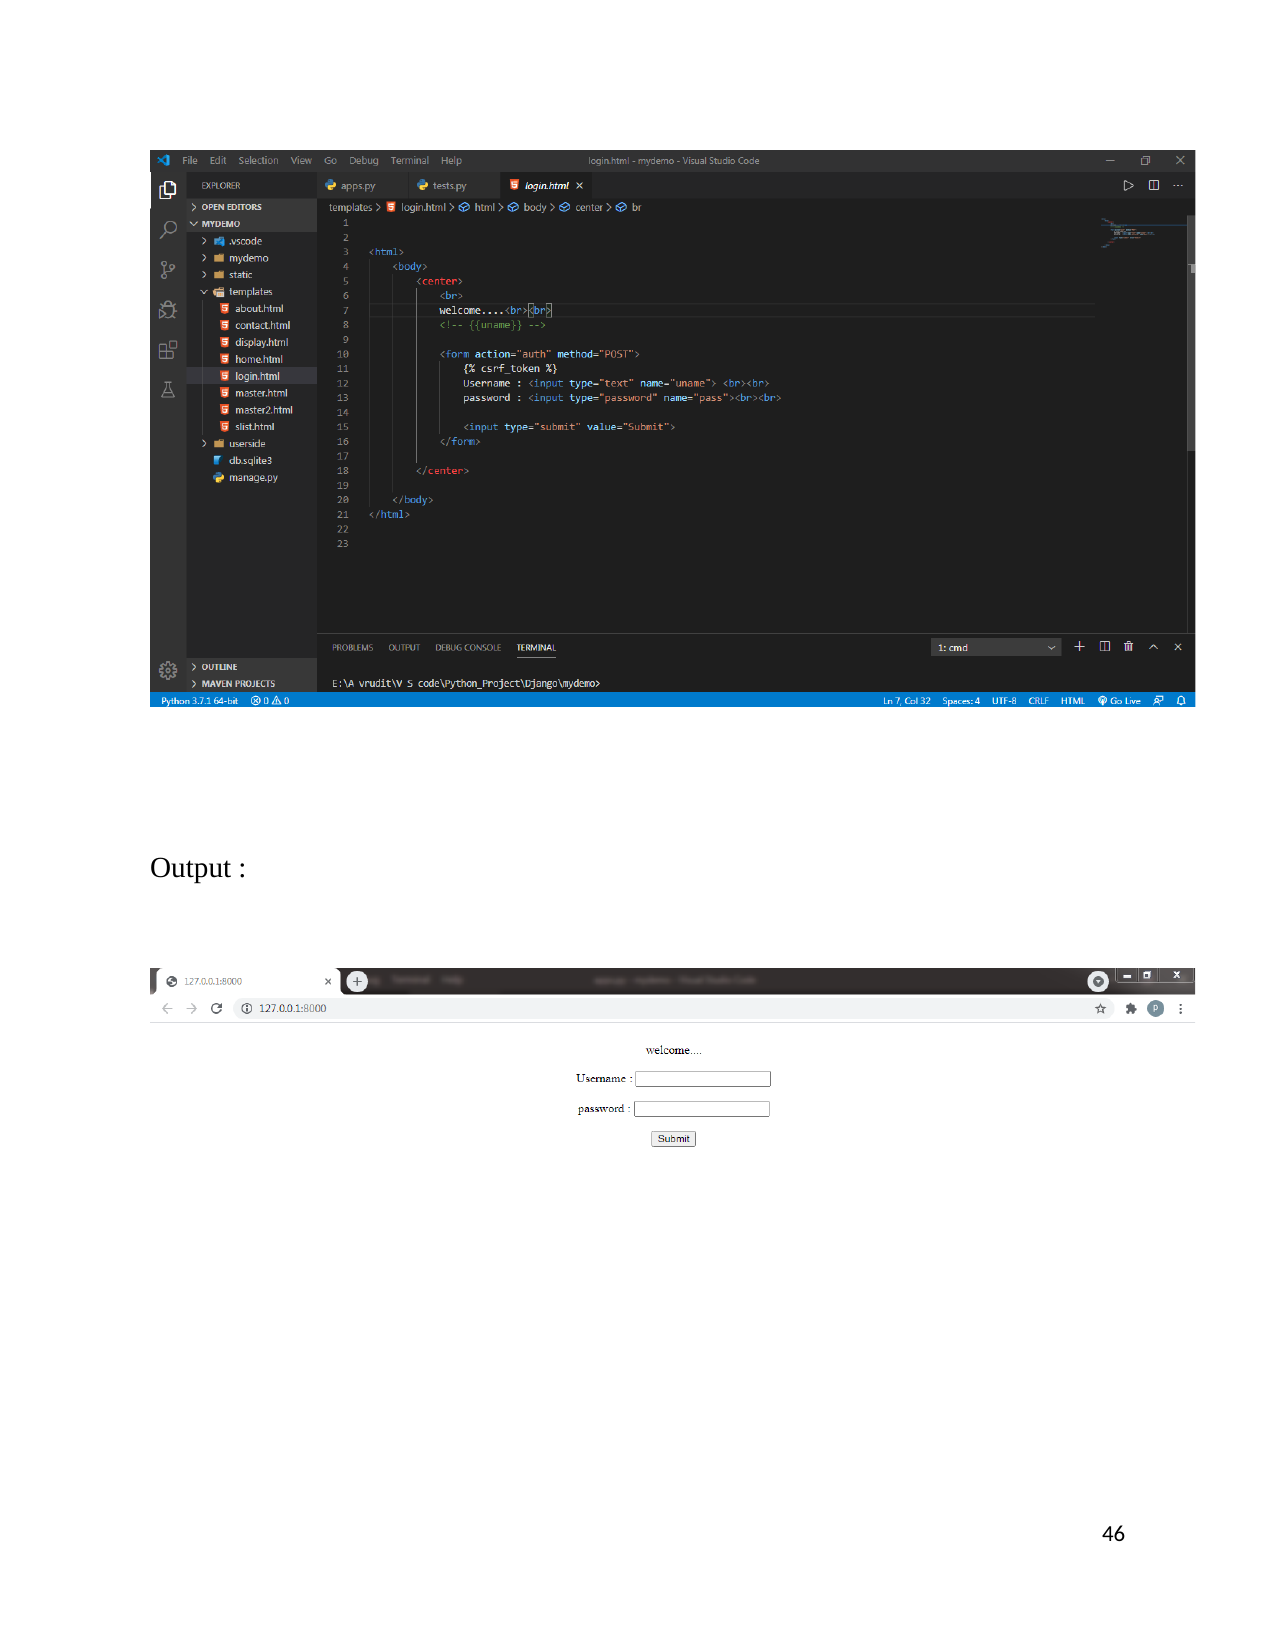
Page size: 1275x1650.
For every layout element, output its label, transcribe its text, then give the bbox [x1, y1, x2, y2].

text Output : [150, 850, 1125, 883]
picture [150, 150, 1196, 707]
picture [150, 968, 1196, 1249]
